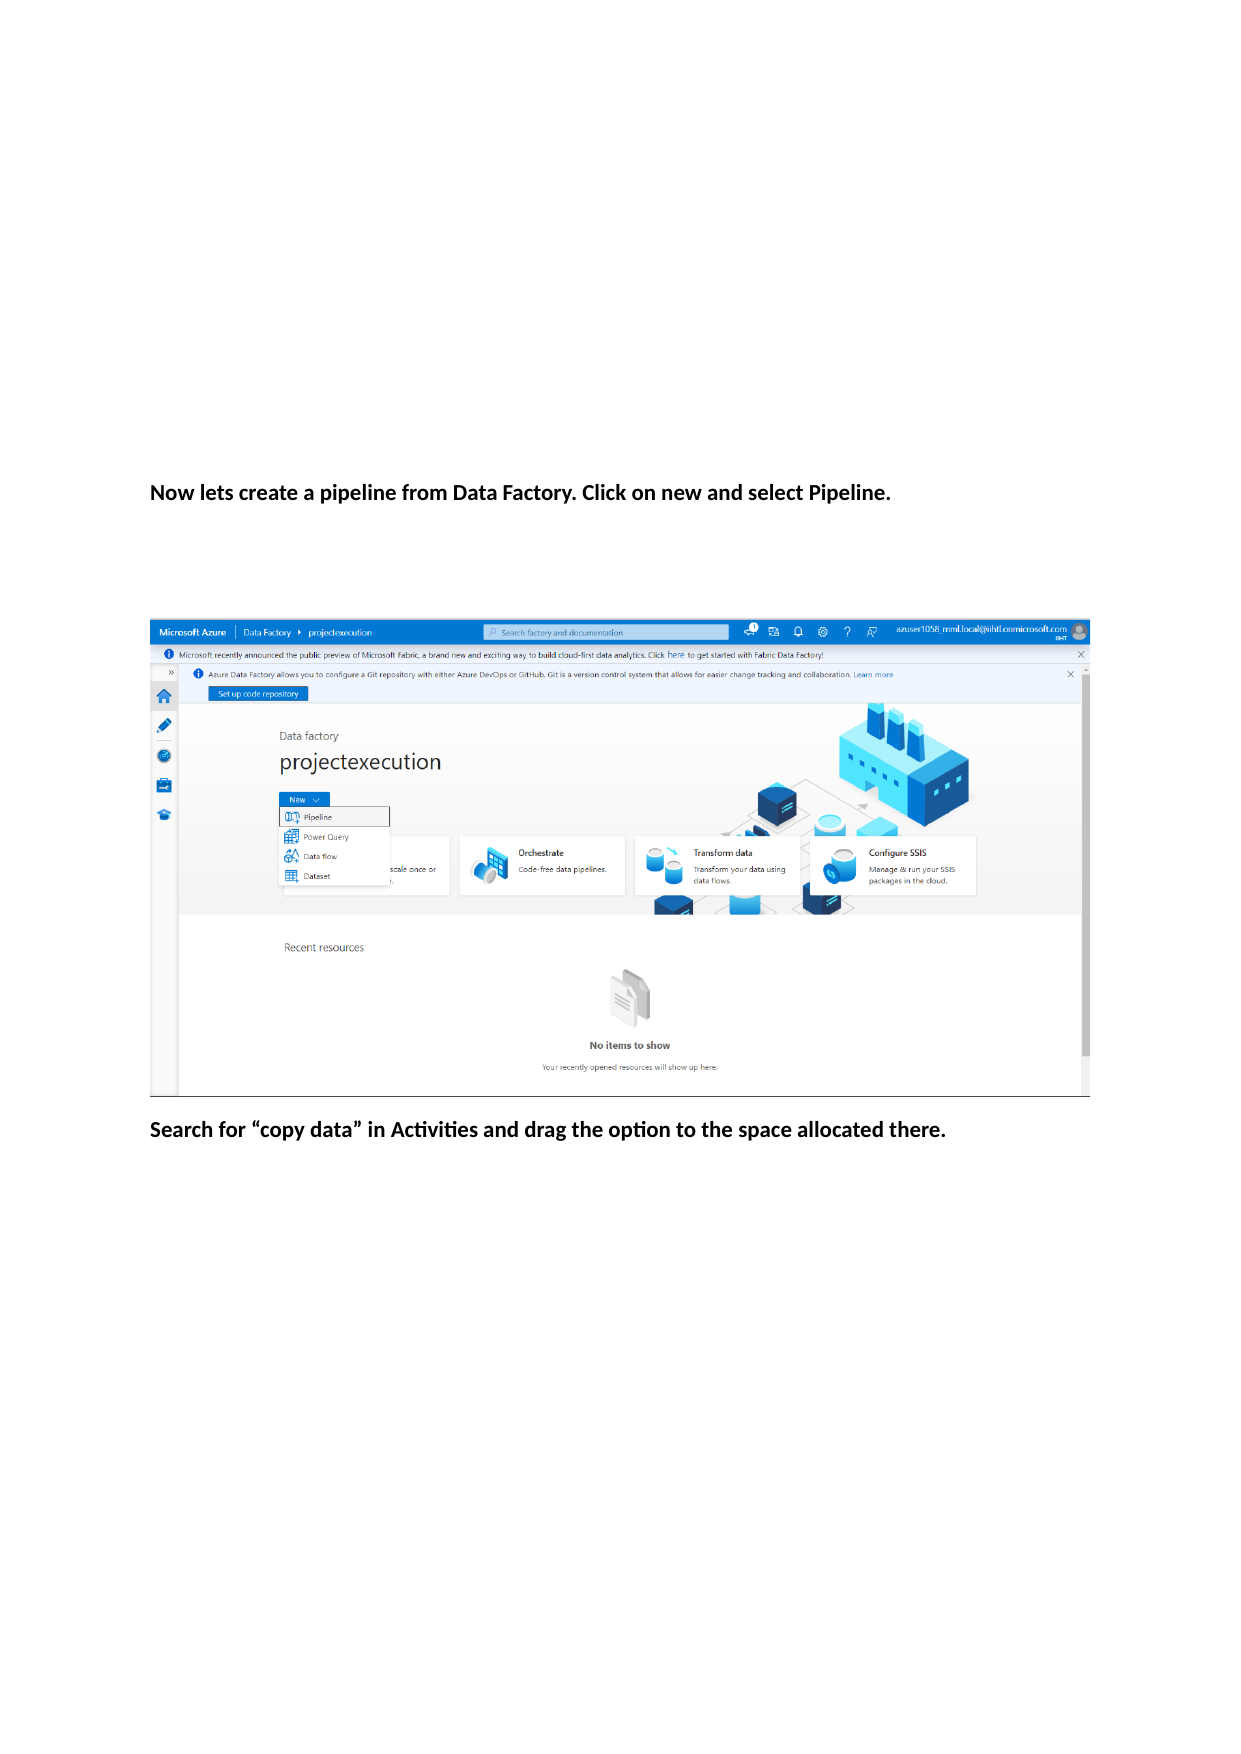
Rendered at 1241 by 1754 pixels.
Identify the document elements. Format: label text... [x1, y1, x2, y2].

text Search for “copy data” in Activities and drag the option to the space allocated there. [150, 1115, 1090, 1143]
text Now lets create a pipeline from Data Factory. Click on new and select Pipeline. [150, 478, 1090, 506]
picture [150, 618, 1091, 1097]
